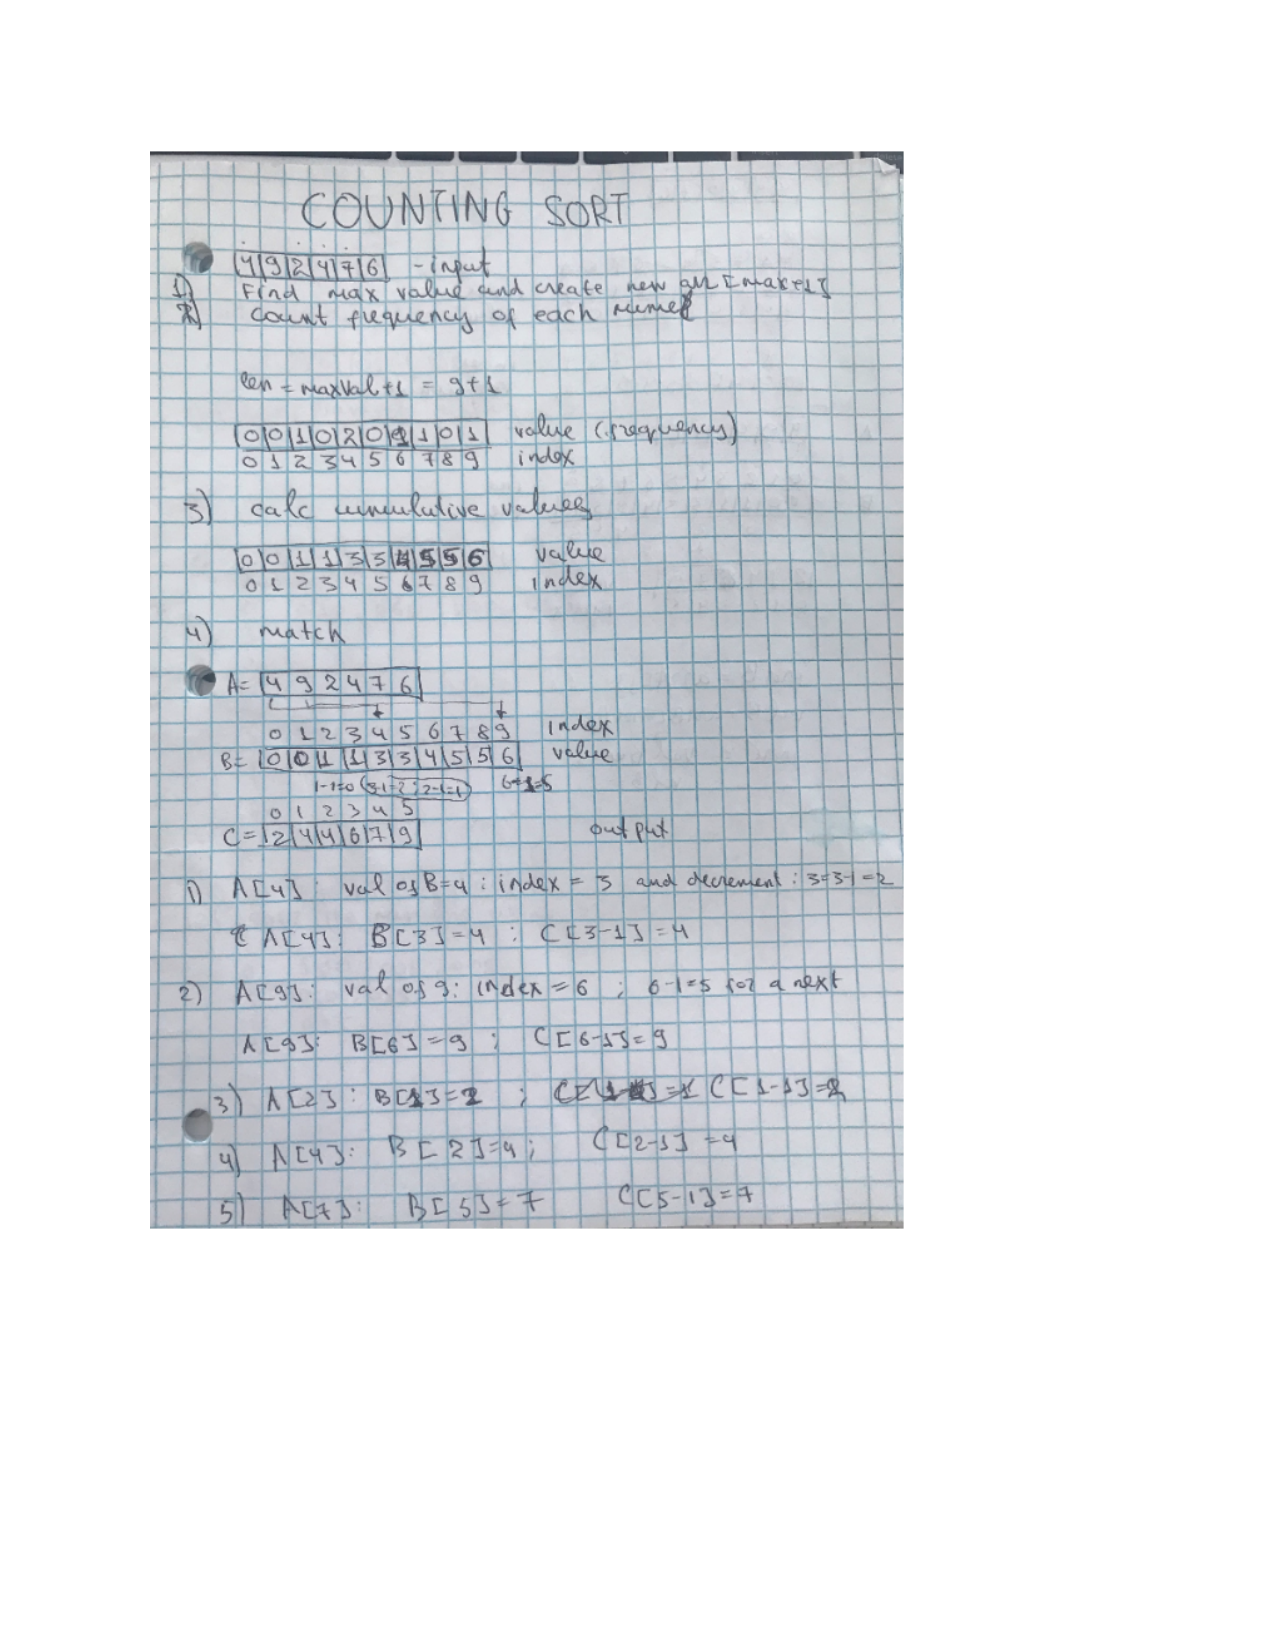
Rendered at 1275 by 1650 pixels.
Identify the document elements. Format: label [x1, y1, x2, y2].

picture [150, 150, 905, 1235]
